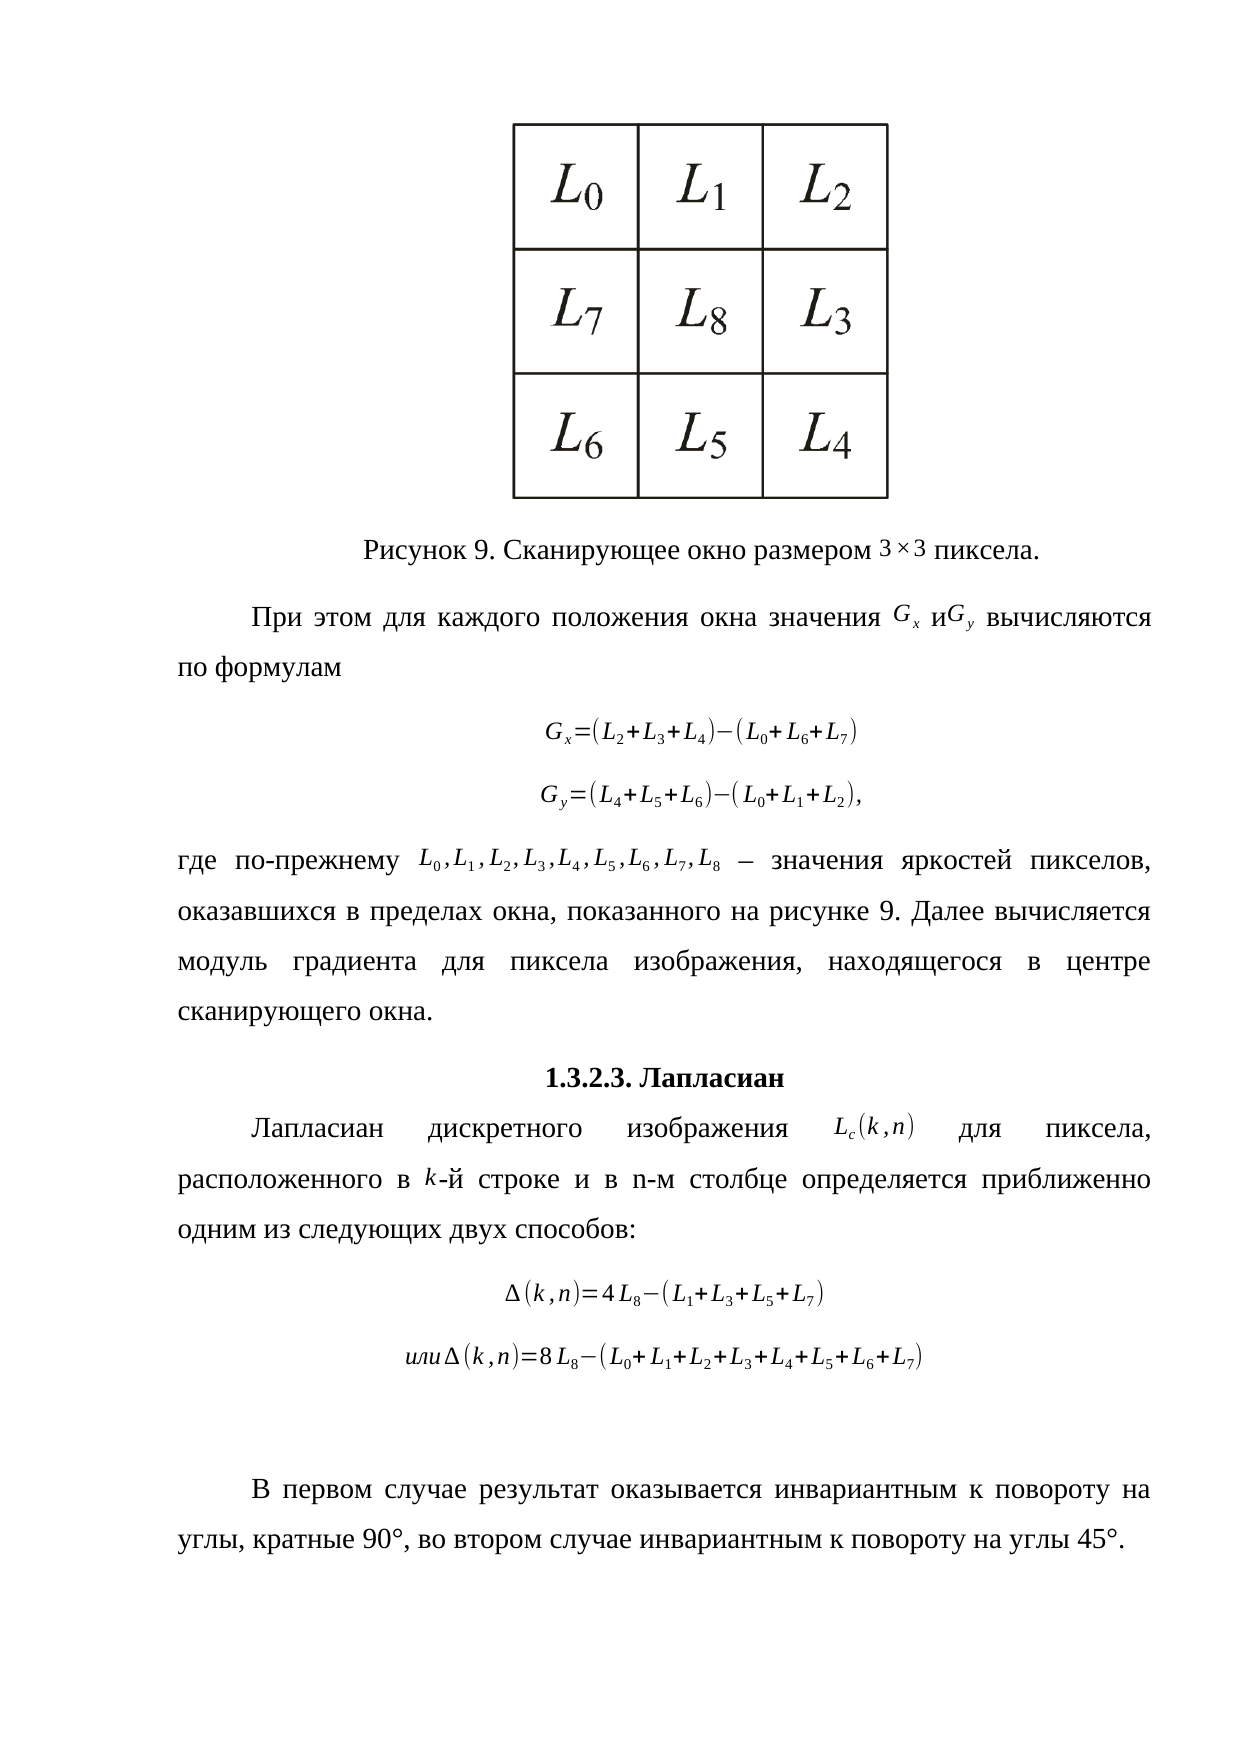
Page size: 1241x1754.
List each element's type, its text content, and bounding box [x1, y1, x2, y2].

text где по-прежнему – значения яркостей пикселов, оказавшихся в пределах окна, показанного на рисунке 9. Далее вычисляется модуль градиента для пиксела изображения, находящегося в центре сканирующего окна. [177, 842, 1152, 1027]
text При этом для каждого положения окна значения и вычисляются по формулам [177, 599, 1152, 683]
text В первом случае результат оказывается инвариантным к повороту на углы, кратные 90°, во втором случае инвариантным к повороту на углы 45°. [177, 1471, 1152, 1555]
text Рисунок 9. Сканирующее окно размером пиксела. [177, 532, 1152, 566]
picture [508, 118, 895, 501]
text 1.3.2.3. Лапласиан [177, 1060, 1152, 1094]
text Лапласиан дискретного изображения для пиксела, расположенного в -й строке и в n-м столбце определяется приближенно одним из следующих двух способов: [177, 1111, 1152, 1245]
